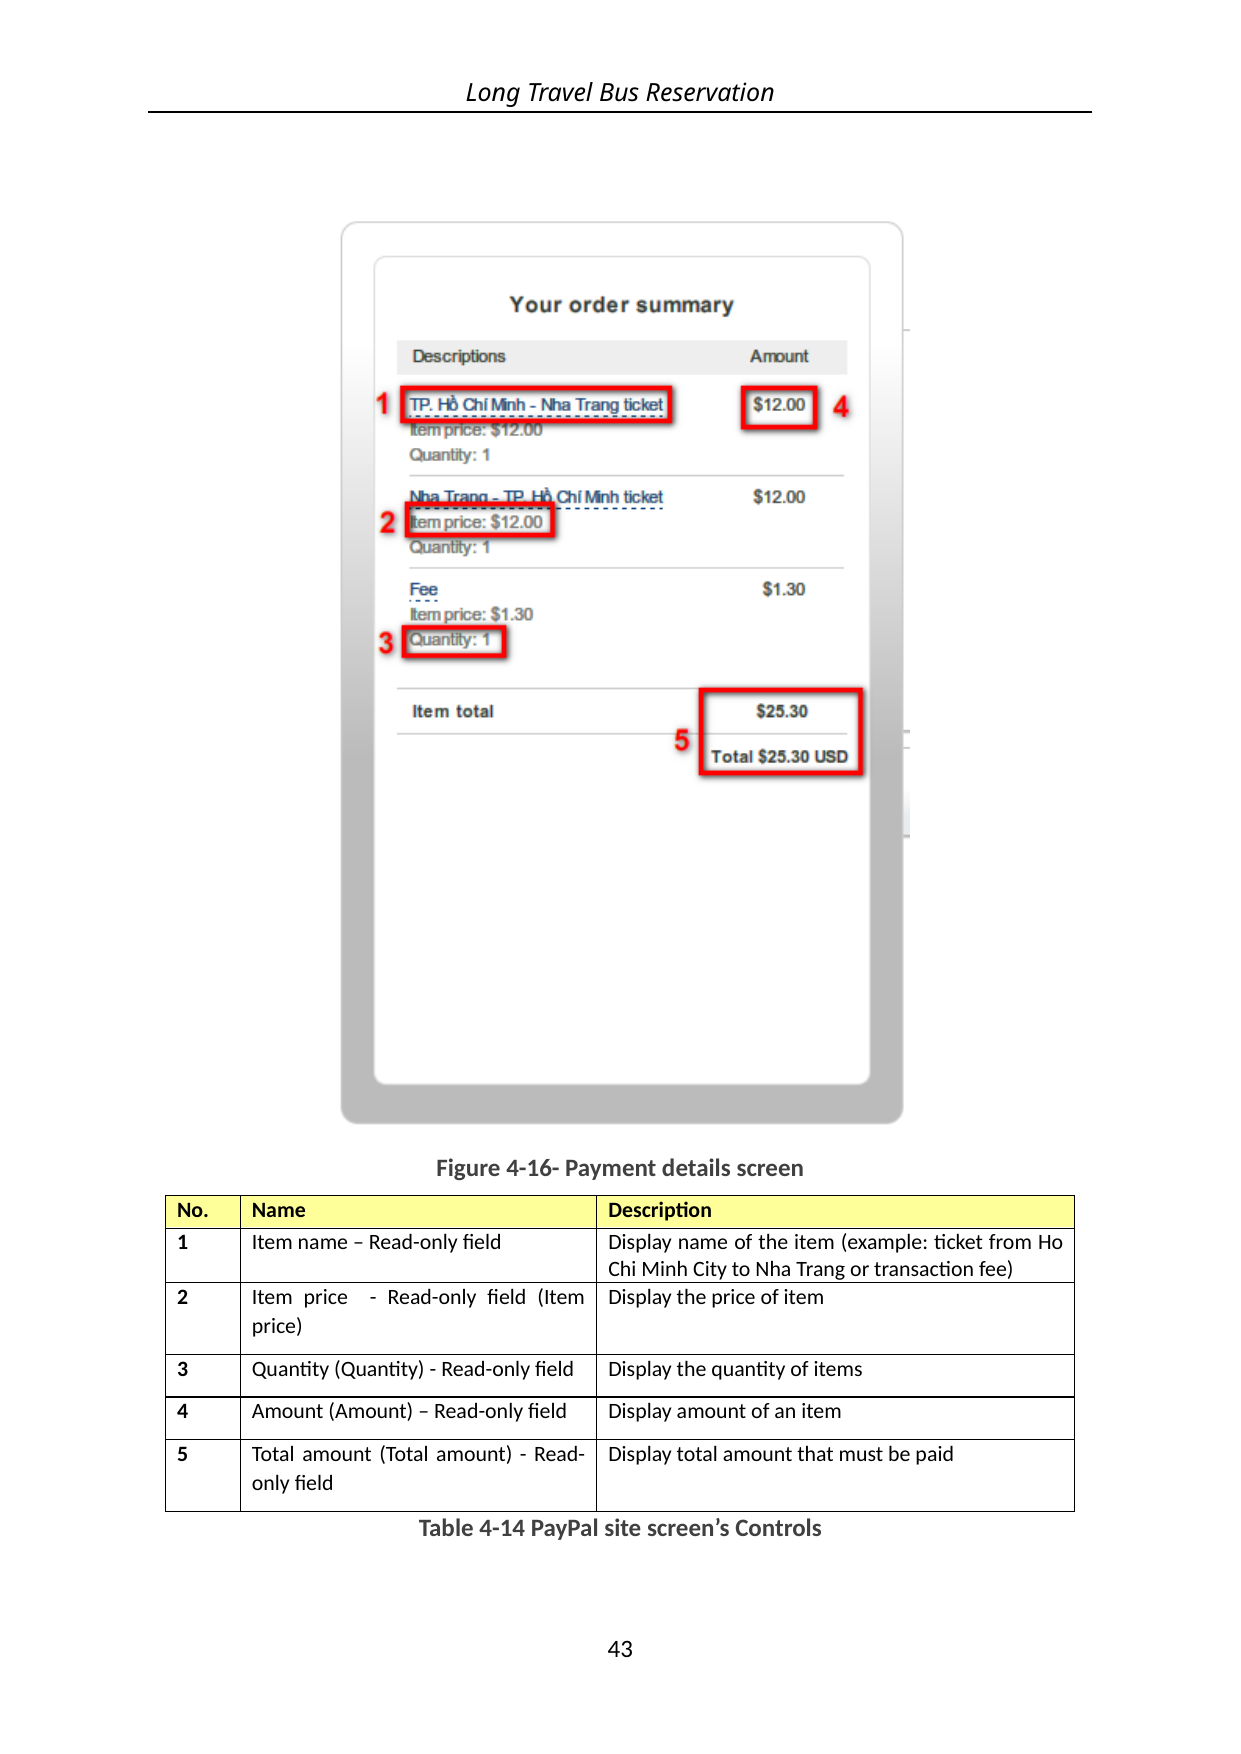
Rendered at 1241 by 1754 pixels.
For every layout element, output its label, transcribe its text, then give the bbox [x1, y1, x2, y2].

table_cell Display amount of an item [597, 1398, 1074, 1439]
table_cell 1 [166, 1229, 240, 1282]
table_cell Item name – Read-only field [241, 1229, 596, 1282]
table_cell Display total amount that must be paid [597, 1440, 1074, 1511]
table_header Name [241, 1196, 596, 1227]
table_cell 4 [166, 1398, 240, 1439]
table_cell Display the quantity of items [597, 1355, 1074, 1396]
table_cell Item price - Read-only field (Item price) [241, 1283, 596, 1354]
table_cell 3 [166, 1355, 240, 1396]
table_cell 2 [166, 1283, 240, 1354]
table_cell Quantity (Quantity) - Read-only field [241, 1355, 596, 1396]
table_header No. [166, 1196, 240, 1227]
table_cell Total amount (Total amount) - Read-only field [241, 1440, 596, 1511]
text Table 4-14 PayPal site screen’s Controls [148, 1512, 1092, 1543]
picture [330, 206, 910, 1137]
table_cell 5 [166, 1440, 240, 1511]
table_header Description [597, 1196, 1074, 1227]
table_cell Display the price of item [597, 1283, 1074, 1354]
table_cell Display name of the item (example: ticket from Ho Chi Minh City to Nha Trang or transaction fee) [597, 1229, 1074, 1282]
table_cell Amount (Amount) – Read-only field [241, 1398, 596, 1439]
